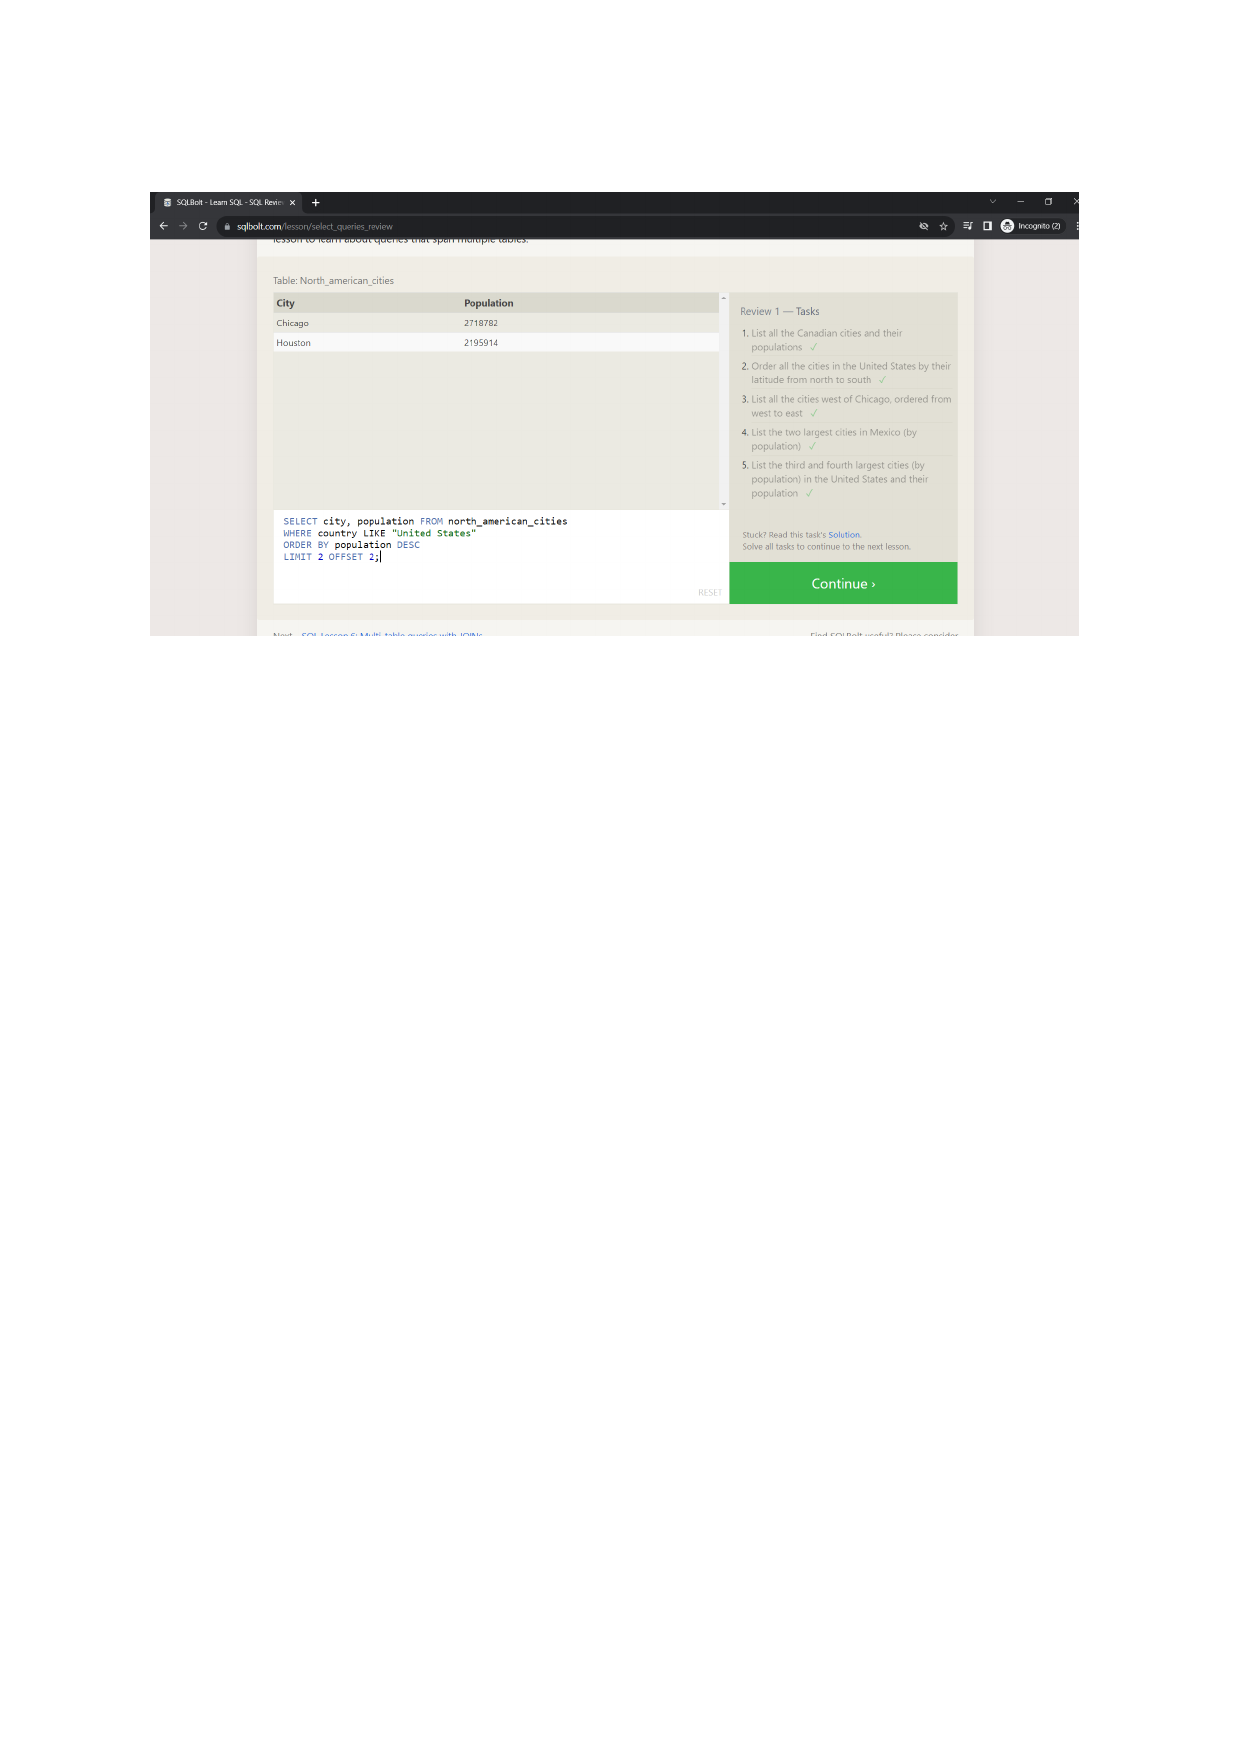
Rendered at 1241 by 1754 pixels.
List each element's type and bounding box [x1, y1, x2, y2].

picture [150, 192, 1079, 636]
